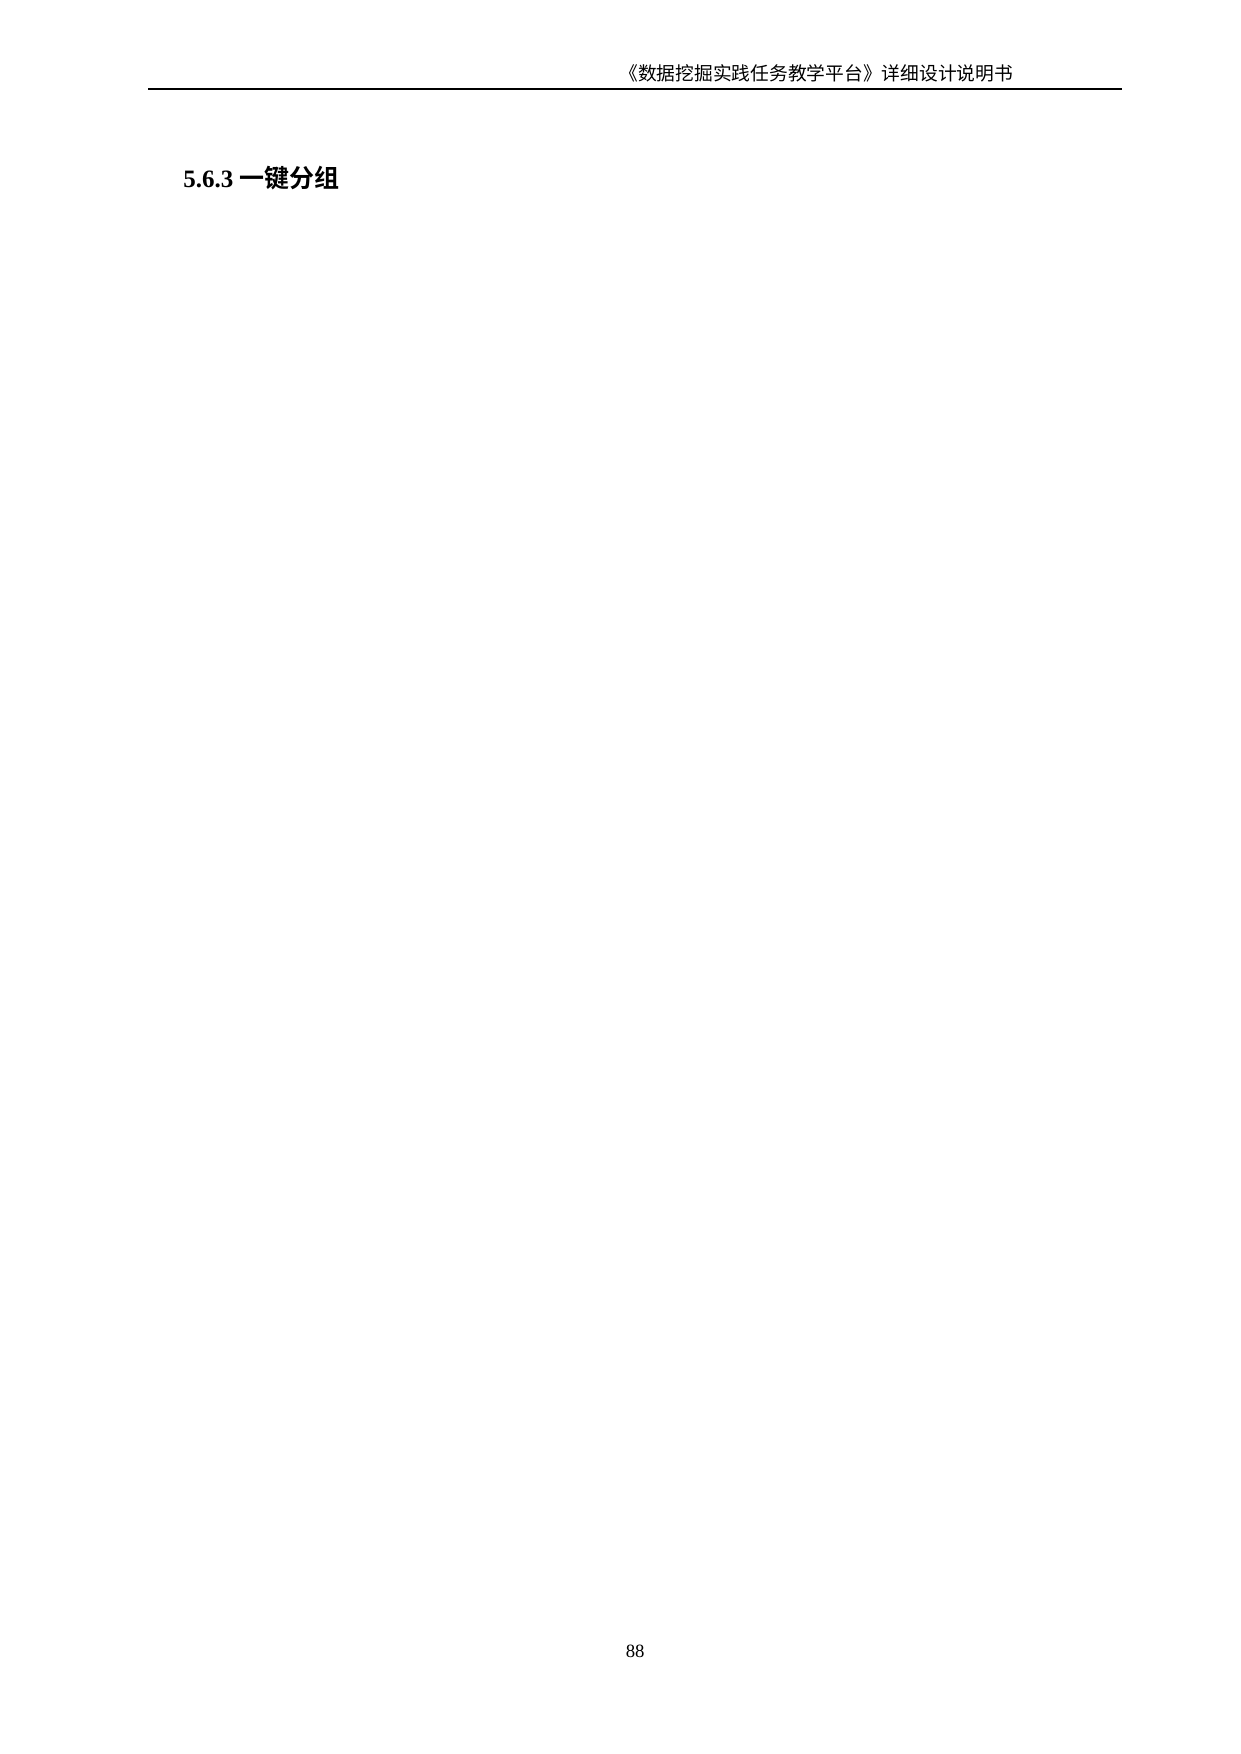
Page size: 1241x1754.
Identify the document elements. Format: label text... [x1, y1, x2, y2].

subtitle 一键分组 [183, 142, 1122, 210]
